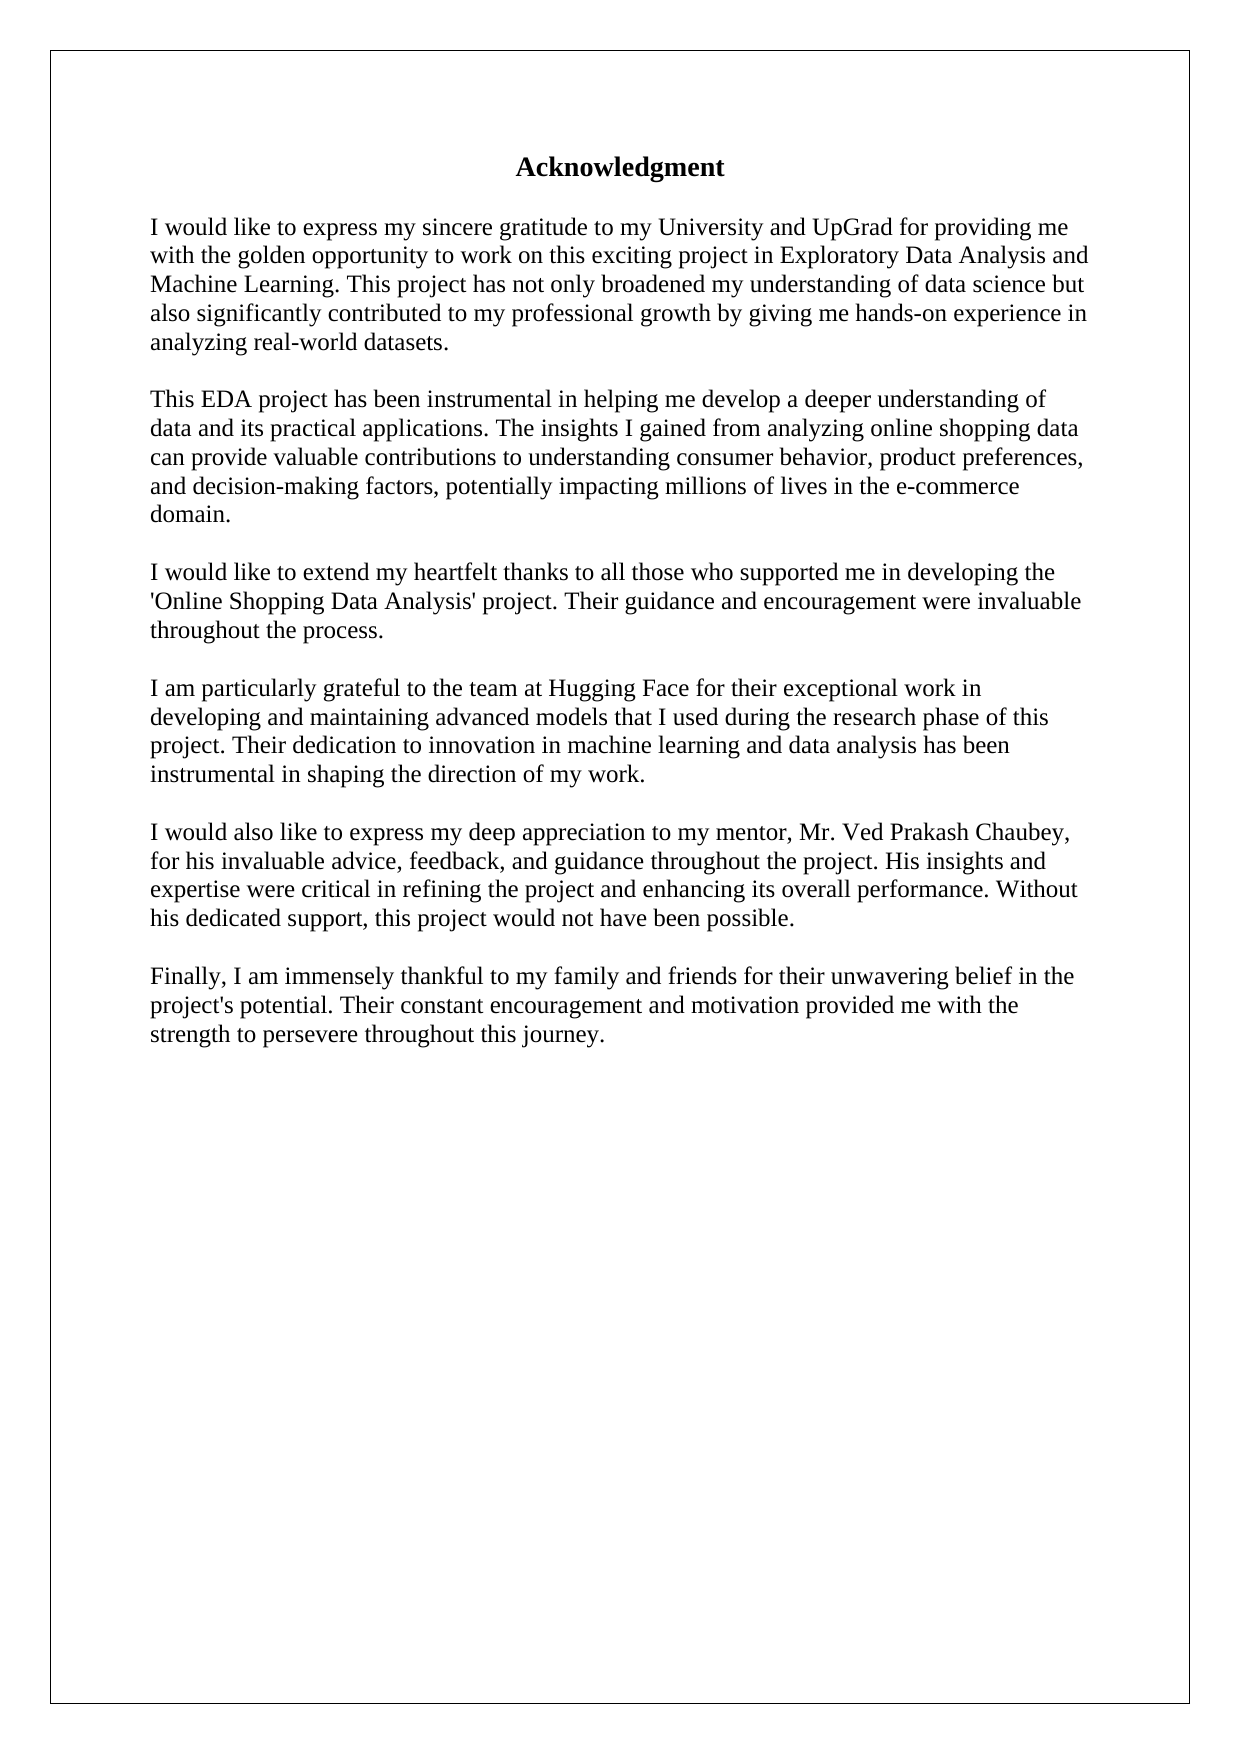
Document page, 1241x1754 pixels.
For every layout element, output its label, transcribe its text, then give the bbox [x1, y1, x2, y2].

text Finally, I am immensely thankful to my family and friends for their unwavering belief in the project's potential. Their constant encouragement and motivation provided me with the strength to persevere throughout this journey. [150, 961, 1090, 1047]
text This EDA project has been instrumental in helping me develop a deeper understanding of data and its practical applications. The insights I gained from analyzing online shopping data can provide valuable contributions to understanding consumer behavior, product preferences, and decision-making factors, potentially impacting millions of lives in the e-commerce domain. [150, 384, 1090, 528]
text I am particularly grateful to the team at Hugging Face for their exceptional work in developing and maintaining advanced models that I used during the research phase of this project. Their dedication to innovation in machine learning and data analysis has been instrumental in shaping the direction of my work. [150, 673, 1090, 788]
text Acknowledgment [150, 150, 1090, 182]
text I would also like to express my deep appreciation to my mentor, Mr. Ved Prakash Chaubey, for his invaluable advice, feedback, and guidance throughout the project. His insights and expertise were critical in refining the project and enhancing its overall performance. Without his dedicated support, this project would not have been possible. [150, 817, 1090, 932]
text I would like to extend my heartfelt thanks to all those who supported me in developing the 'Online Shopping Data Analysis' project. Their guidance and encouragement were invaluable throughout the process. [150, 557, 1090, 644]
text I would like to express my sincere gratitude to my University and UpGrad for providing me with the golden opportunity to work on this exciting project in Exploratory Data Analysis and Machine Learning. This project has not only broadened my understanding of data science but also significantly contributed to my professional growth by giving me hands-on experience in analyzing real-world datasets. [150, 212, 1090, 355]
